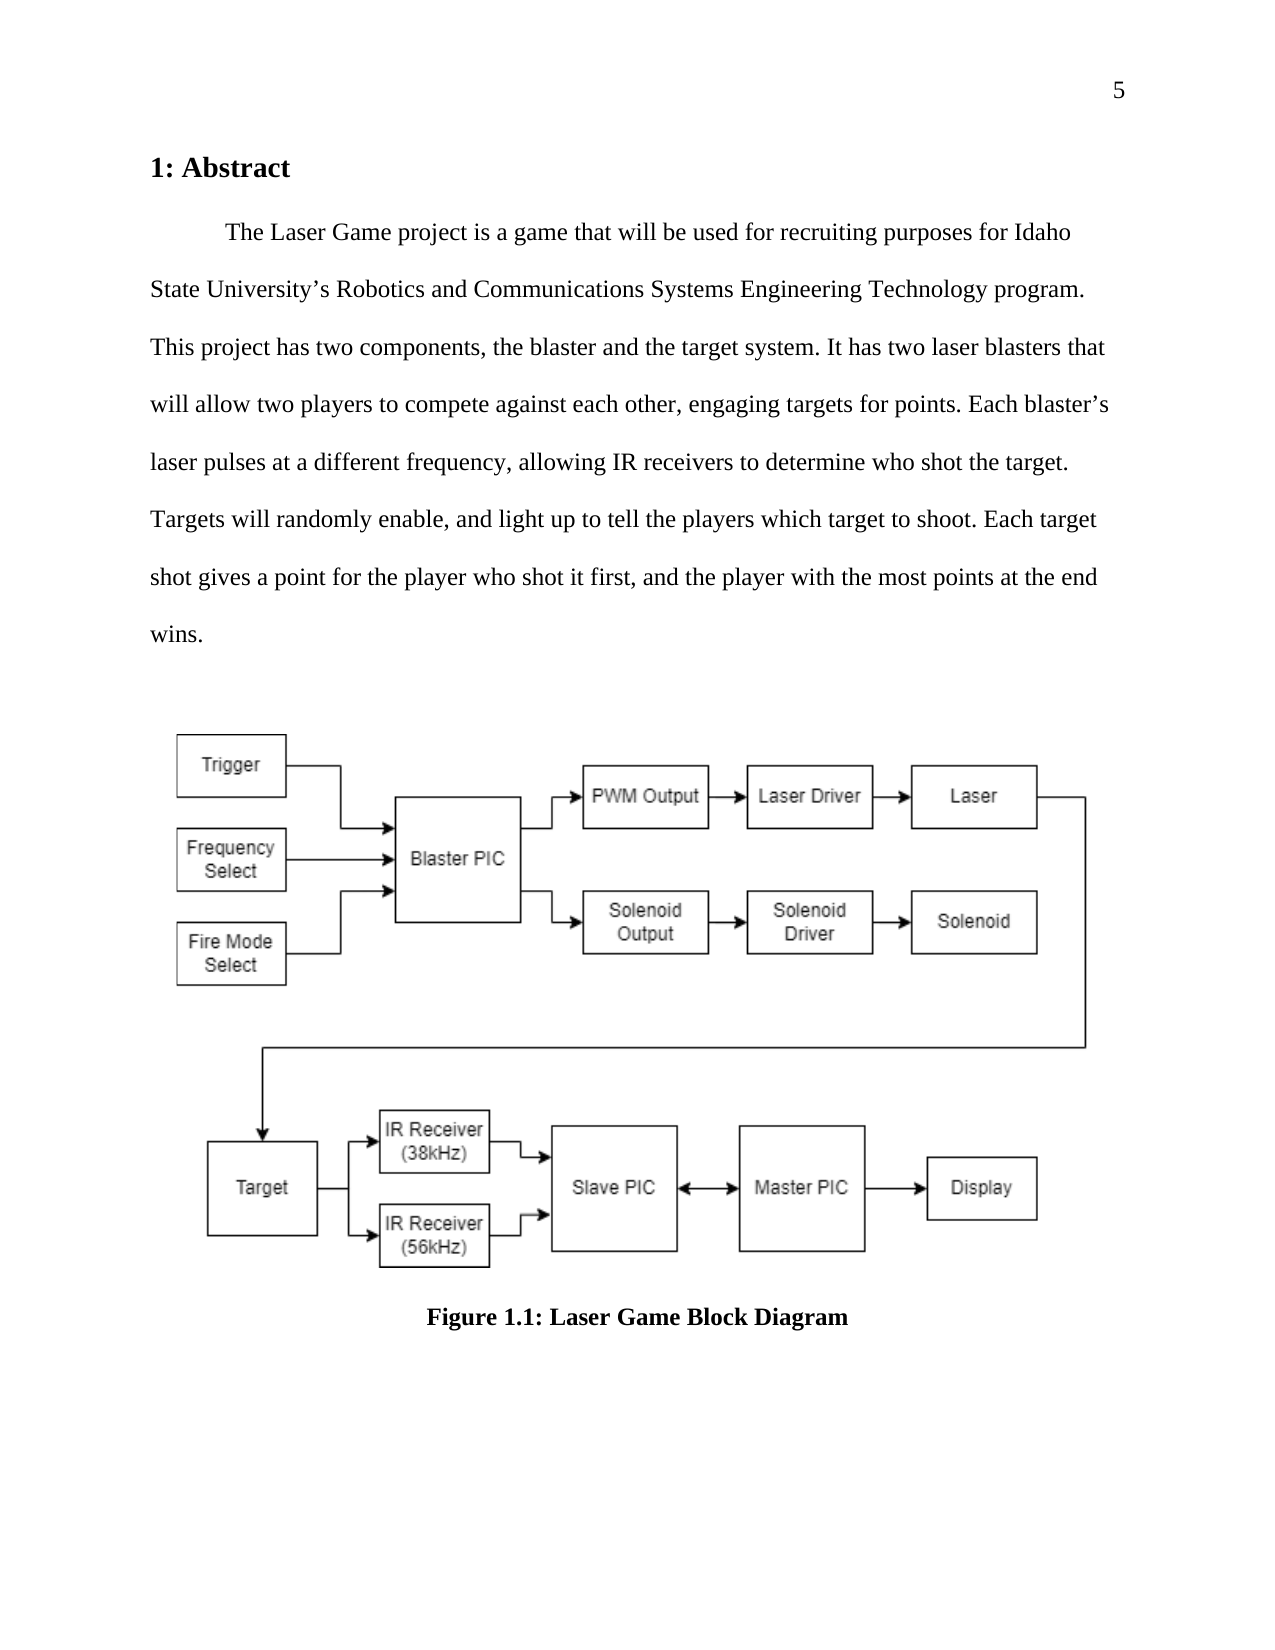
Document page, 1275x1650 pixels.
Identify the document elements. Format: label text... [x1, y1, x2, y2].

subtitle 1: Abstract [150, 150, 1125, 183]
picture [176, 734, 1099, 1268]
text The Laser Game project is a game that will be used for recruiting purposes for Idaho State University’s Robotics and Communications Systems Engineering Technology program. This project has two components, the blaster and the target system. It has two laser blasters that will allow two players to compete against each other, engaging targets for points. Each blaster’s laser pulses at a different frequency, allowing IR receivers to determine who shot the target. Targets will randomly enable, and light up to tell the players which target to shoot. Each target shot gives a point for the player who shot it first, and the player with the most points at the end wins. [150, 217, 1125, 648]
subtitle Figure 1.1: Laser Game Block Diagram [150, 1302, 1125, 1331]
